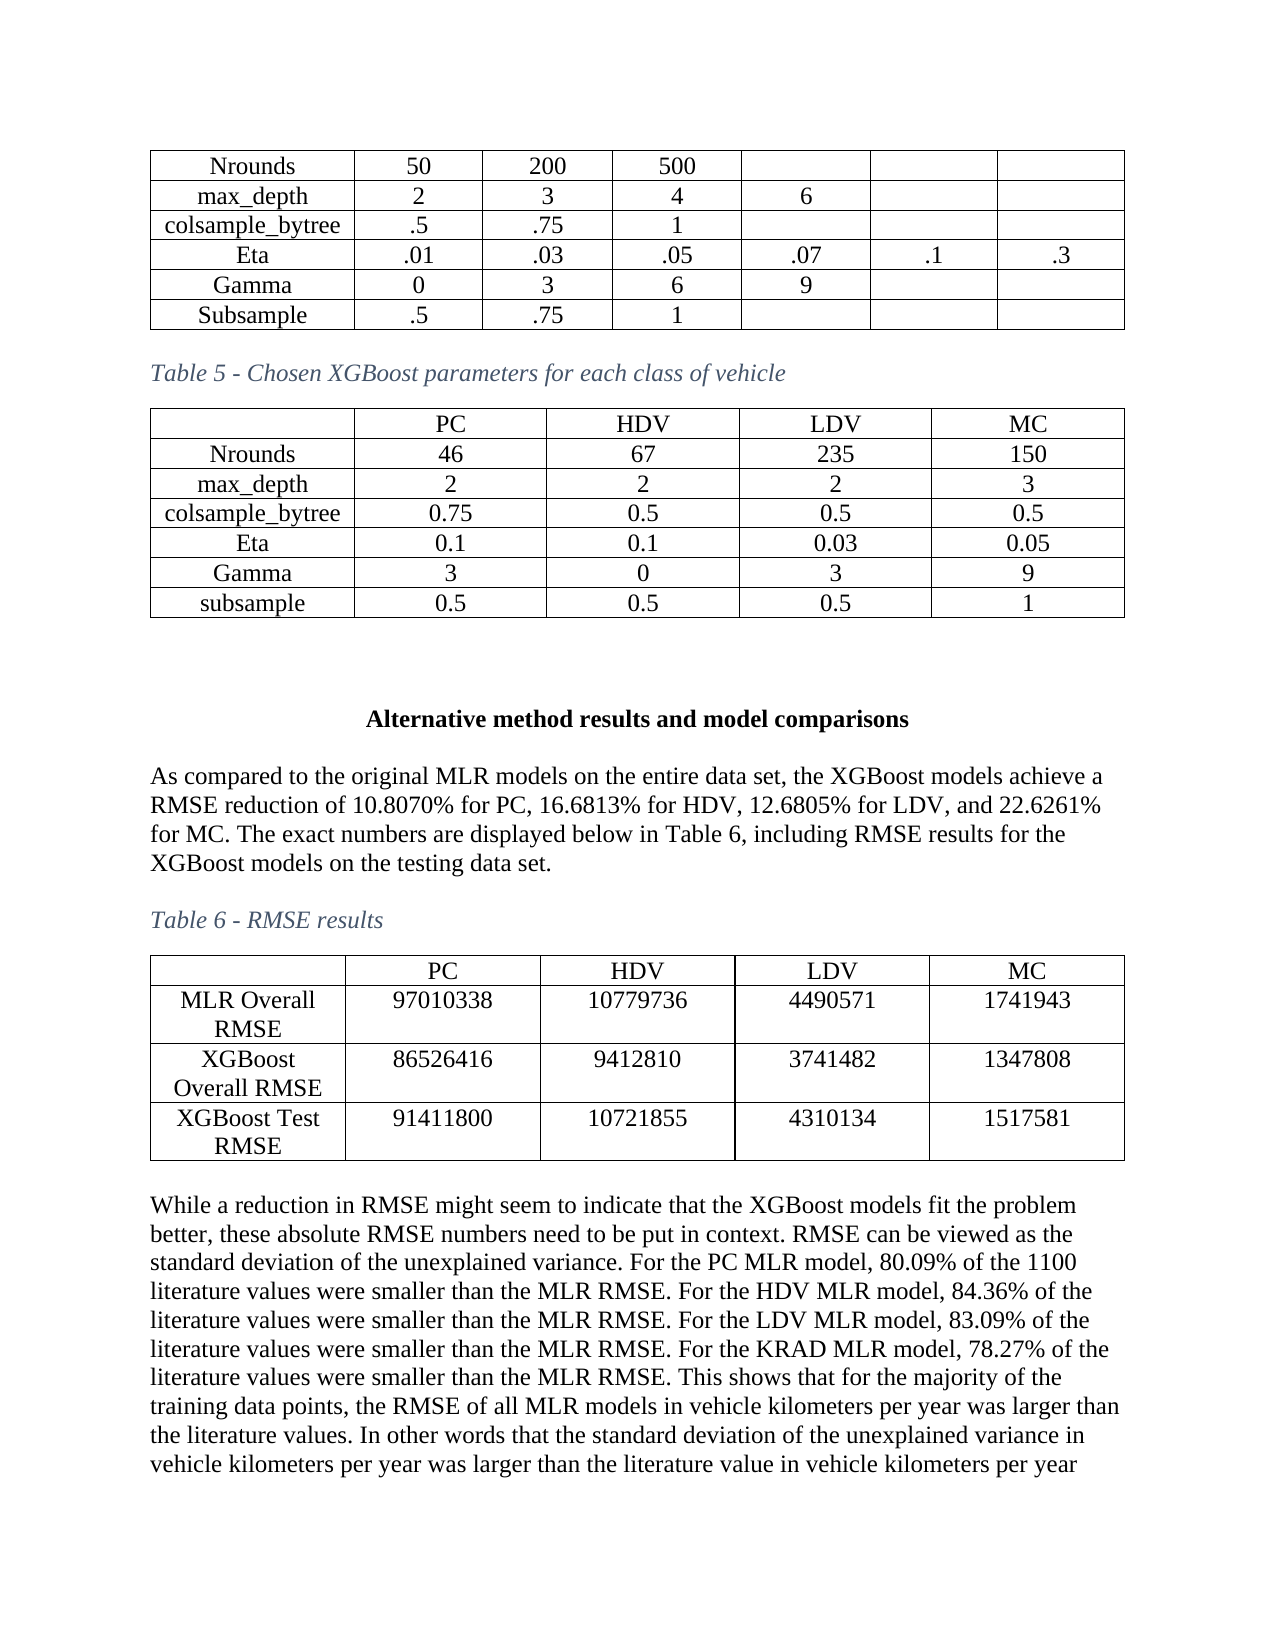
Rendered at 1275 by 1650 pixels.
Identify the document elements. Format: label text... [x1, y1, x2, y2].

table_cell 1741943 [930, 986, 1124, 1043]
table_cell .03 [483, 240, 612, 269]
table_cell 9412810 [541, 1044, 734, 1102]
table_cell .5 [355, 300, 482, 329]
table_cell Gamma [151, 270, 354, 299]
table_header LDV [736, 956, 929, 984]
table_cell 150 [932, 439, 1124, 468]
table_cell 0 [355, 270, 482, 299]
table_cell [871, 211, 997, 239]
table_cell 6 [613, 270, 741, 299]
text Alternative method results and model comparisons [150, 704, 1125, 733]
table_cell 4 [613, 181, 741, 209]
table_cell .01 [355, 240, 482, 269]
table_cell .07 [742, 240, 870, 269]
table_cell 10779736 [541, 986, 734, 1043]
table_cell 0.05 [932, 528, 1124, 557]
table_cell colsample_bytree [151, 499, 354, 527]
table_cell [742, 211, 870, 239]
table_cell 0.5 [740, 588, 931, 617]
table_cell 3 [355, 558, 546, 587]
table_cell max_depth [151, 469, 354, 497]
table_cell .1 [871, 240, 997, 269]
table_cell XGBoost Test RMSE [151, 1103, 345, 1160]
text Table 6 - RMSE results [150, 905, 1125, 934]
table_cell 0.03 [740, 528, 931, 557]
table_cell .75 [483, 211, 612, 239]
table_cell 3741482 [736, 1044, 929, 1102]
table_cell [871, 270, 997, 299]
table_cell 2 [547, 469, 739, 497]
table_cell .05 [613, 240, 741, 269]
table_cell 3 [483, 270, 612, 299]
table_cell 0.5 [932, 499, 1124, 527]
table_header LDV [740, 409, 931, 438]
table_cell max_depth [151, 181, 354, 209]
table_cell colsample_bytree [151, 211, 354, 239]
table_cell 2 [355, 469, 546, 497]
table_cell 0.5 [547, 499, 739, 527]
table_cell 2 [355, 181, 482, 209]
table_header HDV [541, 956, 734, 984]
table_cell [998, 270, 1124, 299]
table_header PC [346, 956, 540, 984]
text As compared to the original MLR models on the entire data set, the XGBoost models achieve a RMSE reduction of 10.8070% for PC, 16.6813% for HDV, 12.6805% for LDV, and 22.6261% for MC. The exact numbers are displayed below in Table 6, including RMSE results for the XGBoost models on the testing data set. [150, 761, 1125, 876]
table_header [742, 151, 870, 180]
table_cell Eta [151, 528, 354, 557]
table_header 200 [483, 151, 612, 180]
table_cell 3 [932, 469, 1124, 497]
table_cell 6 [742, 181, 870, 209]
table_cell [871, 181, 997, 209]
table_cell .5 [355, 211, 482, 239]
table_cell 1517581 [930, 1103, 1124, 1160]
table_header PC [355, 409, 546, 438]
table_cell 97010338 [346, 986, 540, 1043]
table_cell .75 [483, 300, 612, 329]
table_header MC [930, 956, 1124, 984]
table_cell MLR Overall RMSE [151, 986, 345, 1043]
table_cell Eta [151, 240, 354, 269]
table_cell [871, 300, 997, 329]
table_cell 9 [742, 270, 870, 299]
table_cell 10721855 [541, 1103, 734, 1160]
table_cell [998, 300, 1124, 329]
text Table 5 - Chosen XGBoost parameters for each class of vehicle [150, 358, 1125, 387]
table_header Nrounds [151, 151, 354, 180]
table_cell 0.1 [547, 528, 739, 557]
table_cell 1 [613, 300, 741, 329]
table_cell 0.5 [547, 588, 739, 617]
table_cell Nrounds [151, 439, 354, 468]
table_cell 2 [740, 469, 931, 497]
table_cell 86526416 [346, 1044, 540, 1102]
table_header HDV [547, 409, 739, 438]
table_cell 0 [547, 558, 739, 587]
table_cell XGBoost Overall RMSE [151, 1044, 345, 1102]
table_cell 1 [932, 588, 1124, 617]
table_header 500 [613, 151, 741, 180]
table_cell 3 [740, 558, 931, 587]
table_cell Subsample [151, 300, 354, 329]
table_header [871, 151, 997, 180]
table_cell 4310134 [736, 1103, 929, 1160]
table_header 50 [355, 151, 482, 180]
table_header [998, 151, 1124, 180]
table_cell 0.5 [740, 499, 931, 527]
table_cell 0.1 [355, 528, 546, 557]
table_cell 67 [547, 439, 739, 468]
table_cell 1347808 [930, 1044, 1124, 1102]
table_cell 3 [483, 181, 612, 209]
table_header [151, 409, 354, 438]
table_cell .3 [998, 240, 1124, 269]
table_cell [998, 211, 1124, 239]
table_cell subsample [151, 588, 354, 617]
table_cell 1 [613, 211, 741, 239]
table_cell [742, 300, 870, 329]
table_cell Gamma [151, 558, 354, 587]
table_cell 235 [740, 439, 931, 468]
table_cell 9 [932, 558, 1124, 587]
table_cell [998, 181, 1124, 209]
table_header [151, 956, 345, 984]
table_cell 4490571 [736, 986, 929, 1043]
table_cell 0.75 [355, 499, 546, 527]
table_header MC [932, 409, 1124, 438]
table_cell 46 [355, 439, 546, 468]
table_cell 0.5 [355, 588, 546, 617]
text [150, 1190, 1125, 1477]
table_cell 91411800 [346, 1103, 540, 1160]
